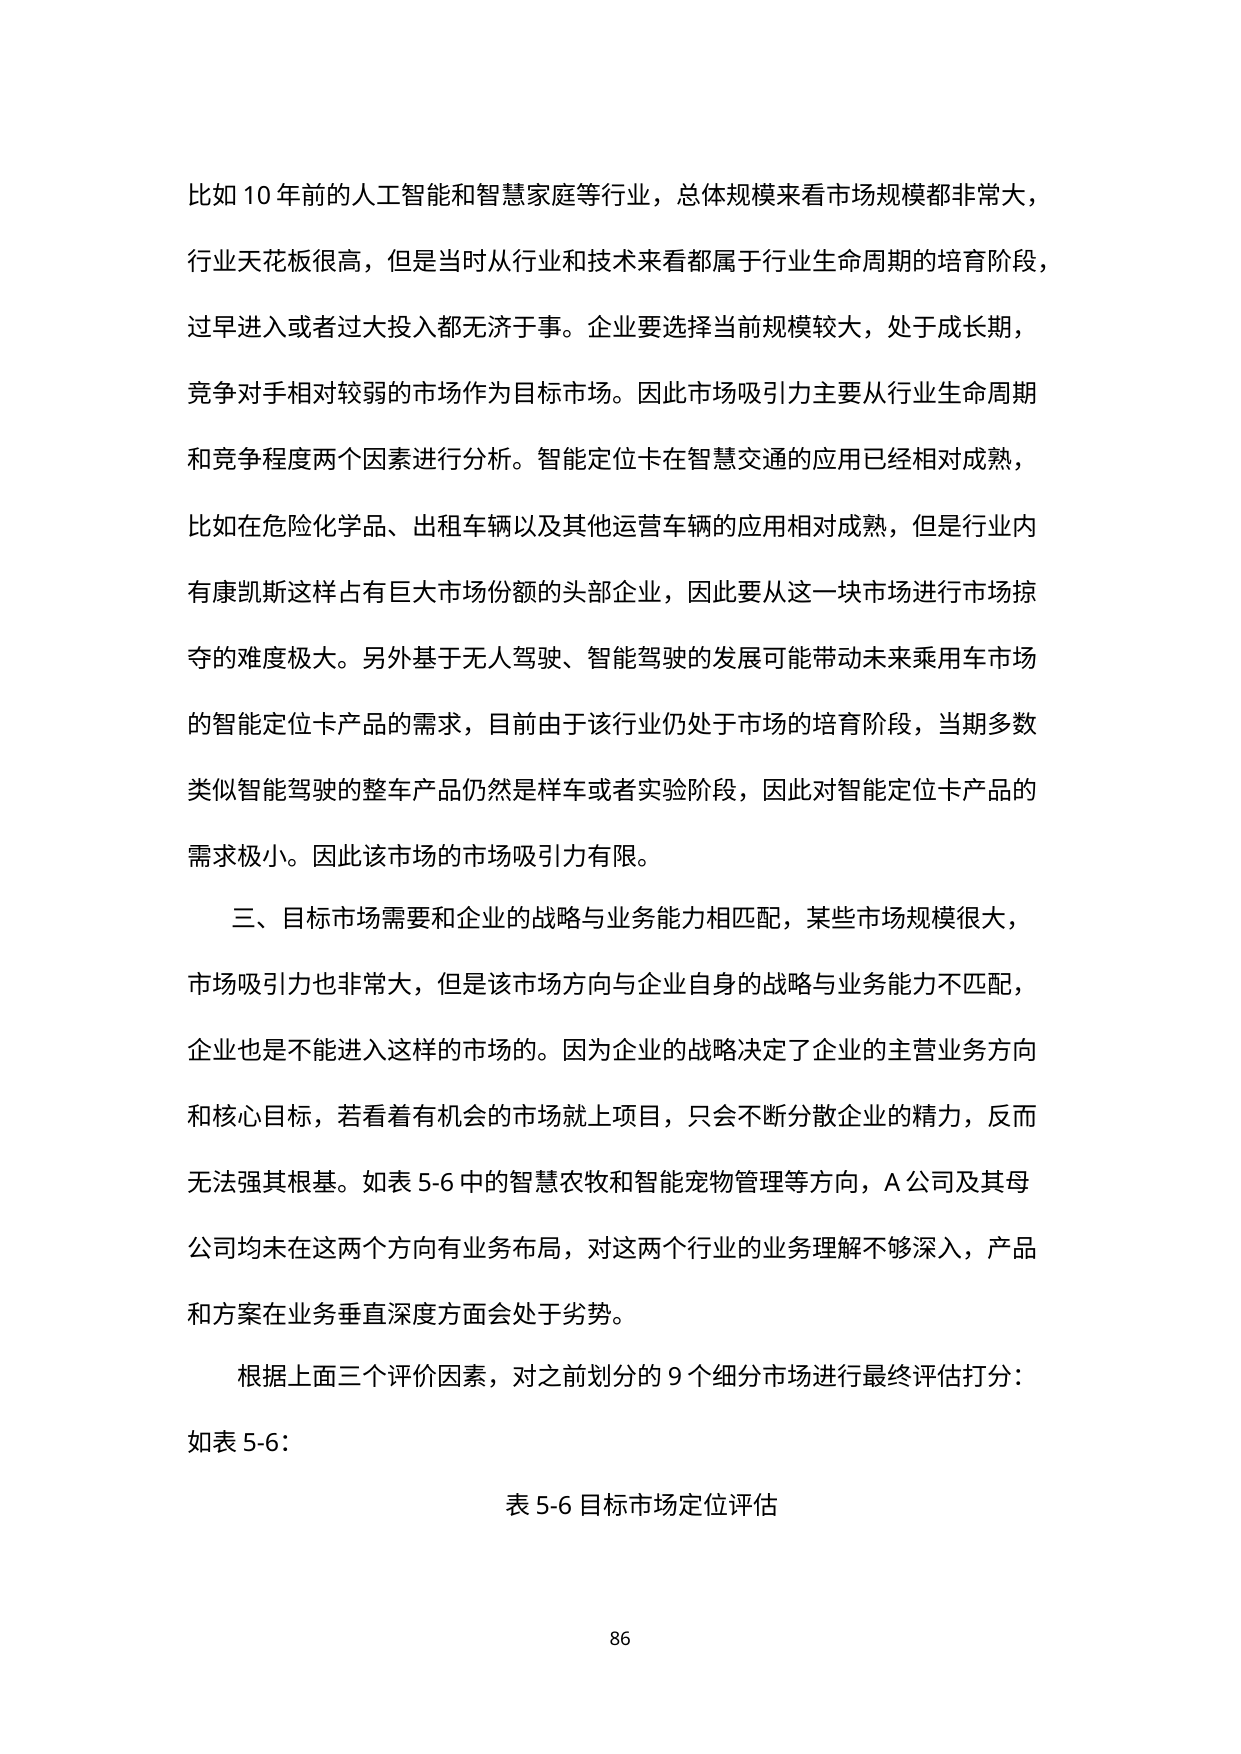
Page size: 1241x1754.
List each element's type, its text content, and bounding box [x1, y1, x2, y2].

text 三、目标市场需要和企业的战略与业务能力相匹配，某些市场规模很大，市场吸引力也非常大，但是该市场方向与企业自身的战略与业务能力不匹配，企业也是不能进入这样的市场的。因为企业的战略决定了企业的主营业务方向和核心目标，若看着有机会的市场就上项目，只会不断分散企业的精力，反而无法强其根基。如表5-6中的智慧农牧和智能宠物管理等方向，A公司及其母公司均未在这两个方向有业务布局，对这两个行业的业务理解不够深入，产品和方案在业务垂直深度方面会处于劣势。 [187, 894, 1053, 1335]
text 表5-6 目标市场定位评估 [187, 1481, 1053, 1525]
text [187, 172, 1053, 876]
text 根据上面三个评价因素，对之前划分的9个细分市场进行最终评估打分：如表5-6： [187, 1353, 1053, 1463]
